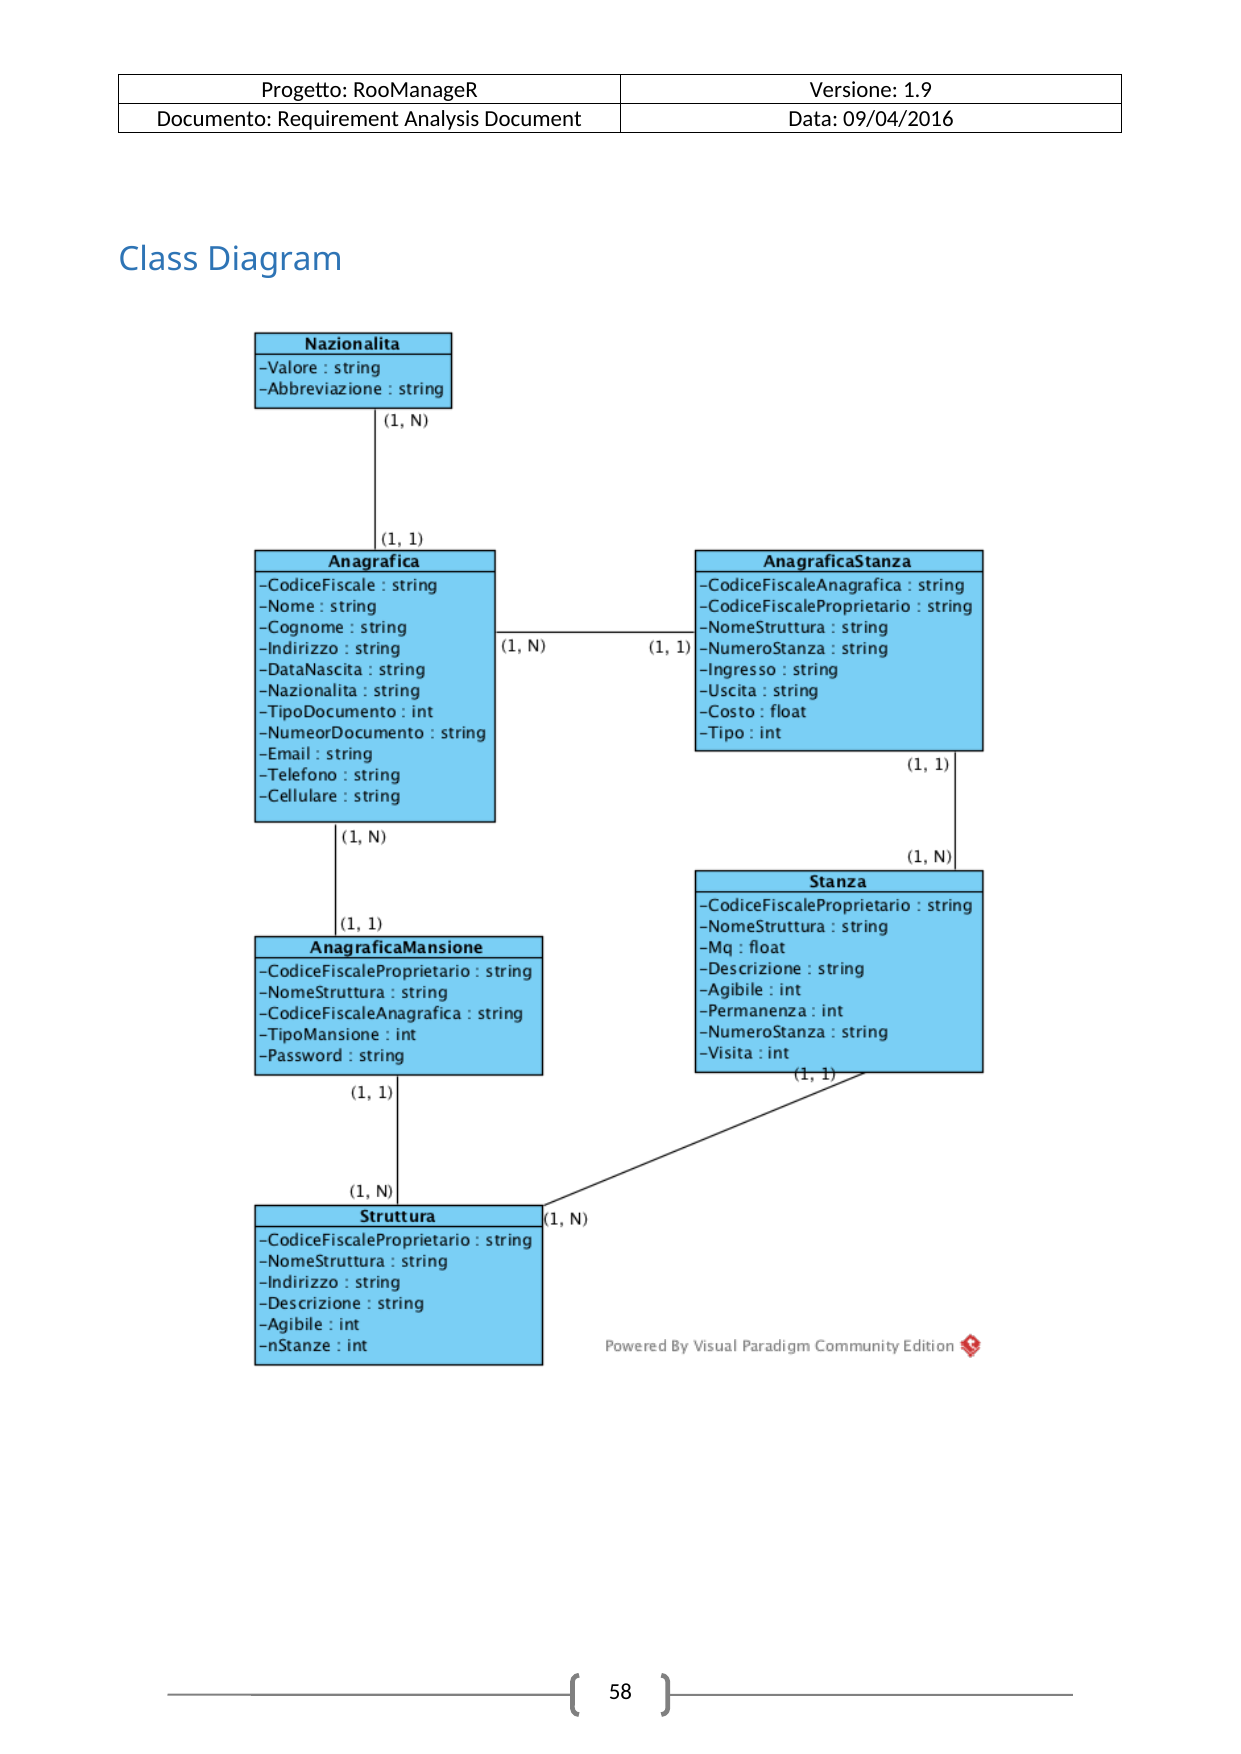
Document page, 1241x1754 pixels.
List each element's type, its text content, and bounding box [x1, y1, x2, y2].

subtitle Class Diagram [118, 235, 1122, 280]
picture [252, 330, 989, 1371]
